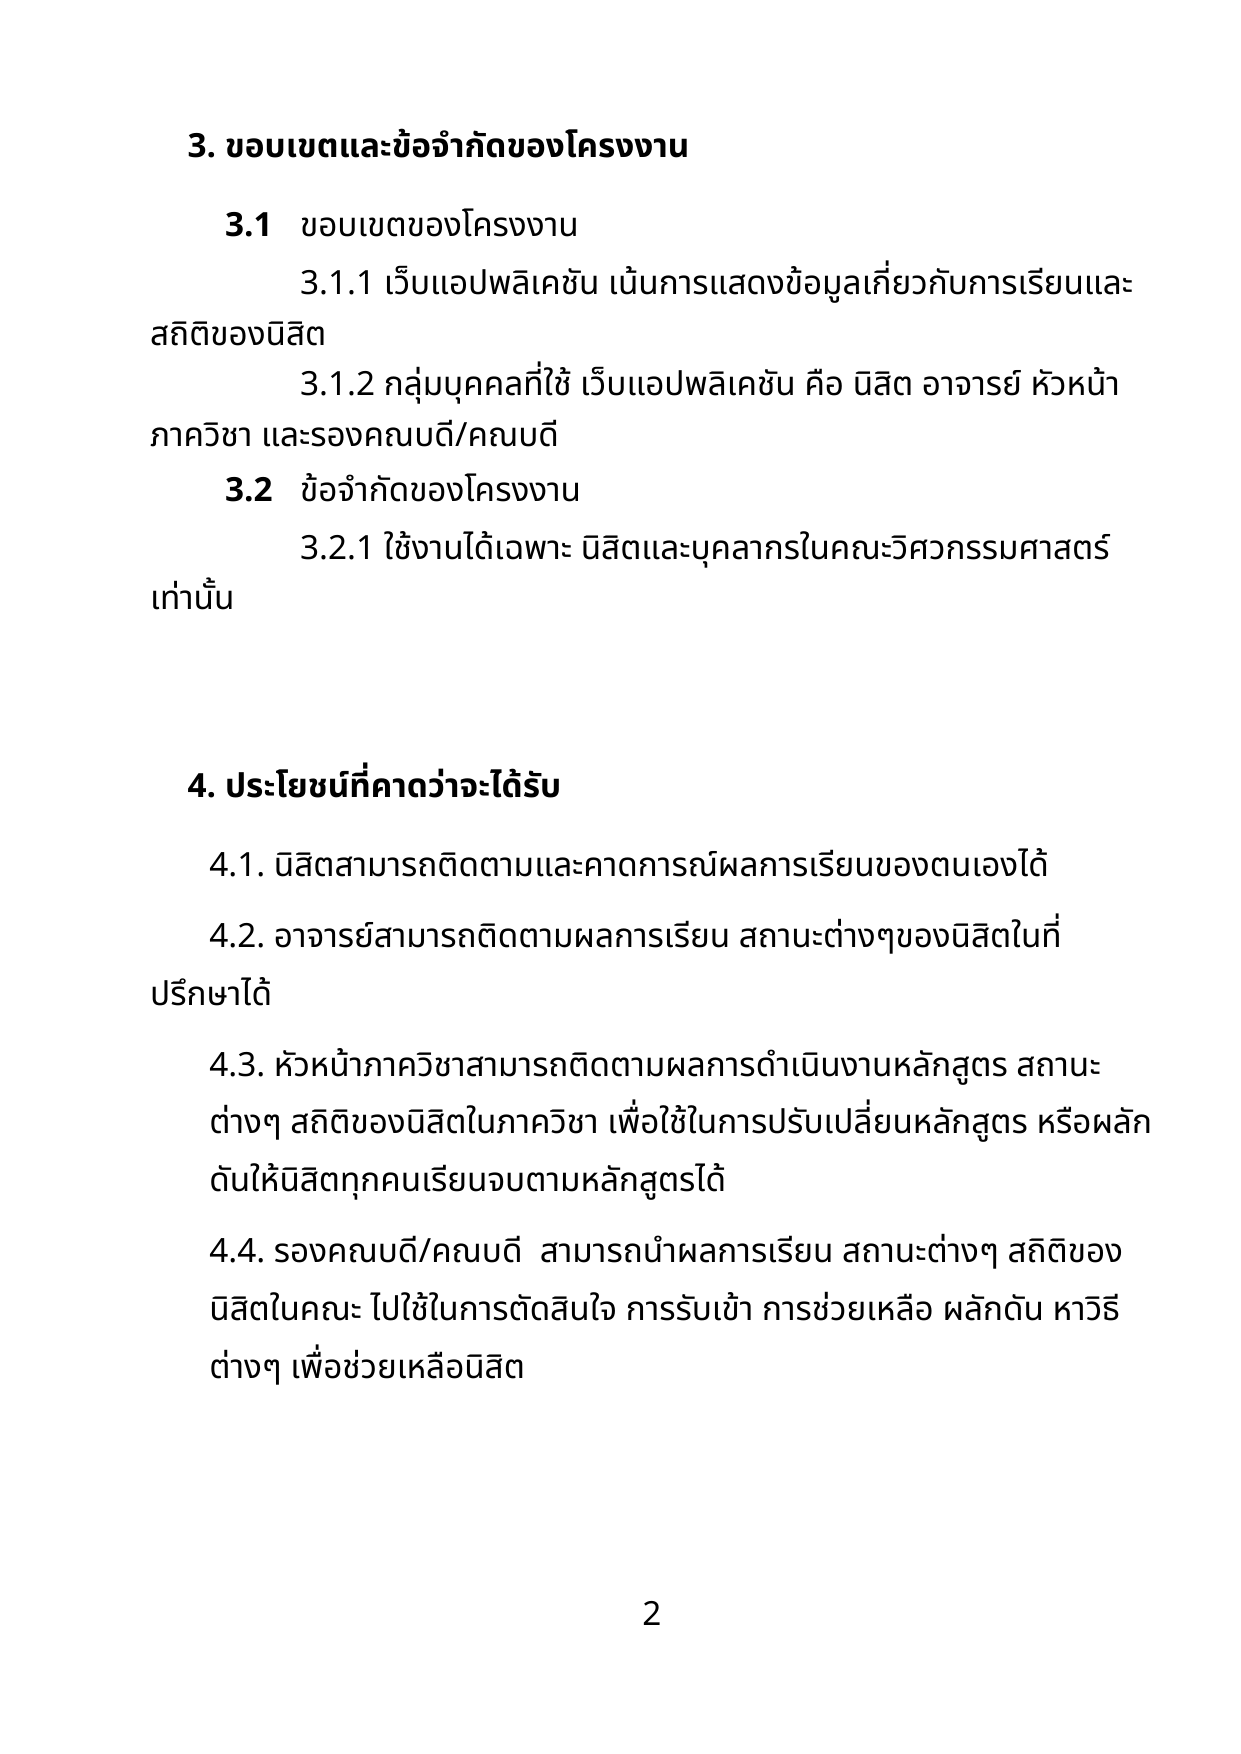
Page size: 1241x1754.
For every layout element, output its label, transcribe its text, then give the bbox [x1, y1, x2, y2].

text 4.2. อาจารย์สามารถติดตามผลการเรียน สถานะต่างๆของนิสิตในที่ปรึกษาได้ [150, 912, 1153, 1020]
list 3.1.1 เว็บแอปพลิเคชัน เน้นการแสดงข้อมูลเกี่ยวกับการเรียนและสถิติของนิสิต [150, 259, 1153, 360]
subtitle ประโยชน์ที่คาดว่าจะได้รับ [187, 762, 1153, 813]
text 4.3. หัวหน้าภาควิชาสามารถติดตามผลการดำเนินงานหลักสูตร สถานะต่างๆ สถิติของนิสิตในภาควิชา เพื่อใช้ในการปรับเปลี่ยนหลักสูตร หรือผลักดันให้นิสิตทุกคนเรียนจบตามหลักสูตรได้ [209, 1040, 1153, 1207]
subtitle ขอบเขตและข้อจำกัดของโครงงาน [187, 122, 1153, 172]
list 3.2.1 ใช้งานได้เฉพาะ นิสิตและบุคลากรในคณะวิศวกรรมศาสตร์ เท่านั้น [150, 523, 1153, 624]
subtitle 3.1 ขอบเขตของโครงงาน [150, 201, 1153, 251]
text 4.1. นิสิตสามารถติดตามและคาดการณ์ผลการเรียนของตนเองได้ [150, 841, 1153, 892]
subtitle 3.2 ข้อจำกัดของโครงงาน [150, 465, 1153, 516]
list 3.1.2 กลุ่มบุคคลที่ใช้ เว็บแอปพลิเคชัน คือ นิสิต อาจารย์ หัวหน้าภาควิชา และรองคณบดี/คณบดี [150, 360, 1153, 461]
text 4.4. รองคณบดี/คณบดี สามารถนำผลการเรียน สถานะต่างๆ สถิติของนิสิตในคณะ ไปใช้ในการตัดสินใจ การรับเข้า การช่วยเหลือ ผลักดัน หาวิธีต่างๆ เพื่อช่วยเหลือนิสิต [209, 1227, 1153, 1393]
